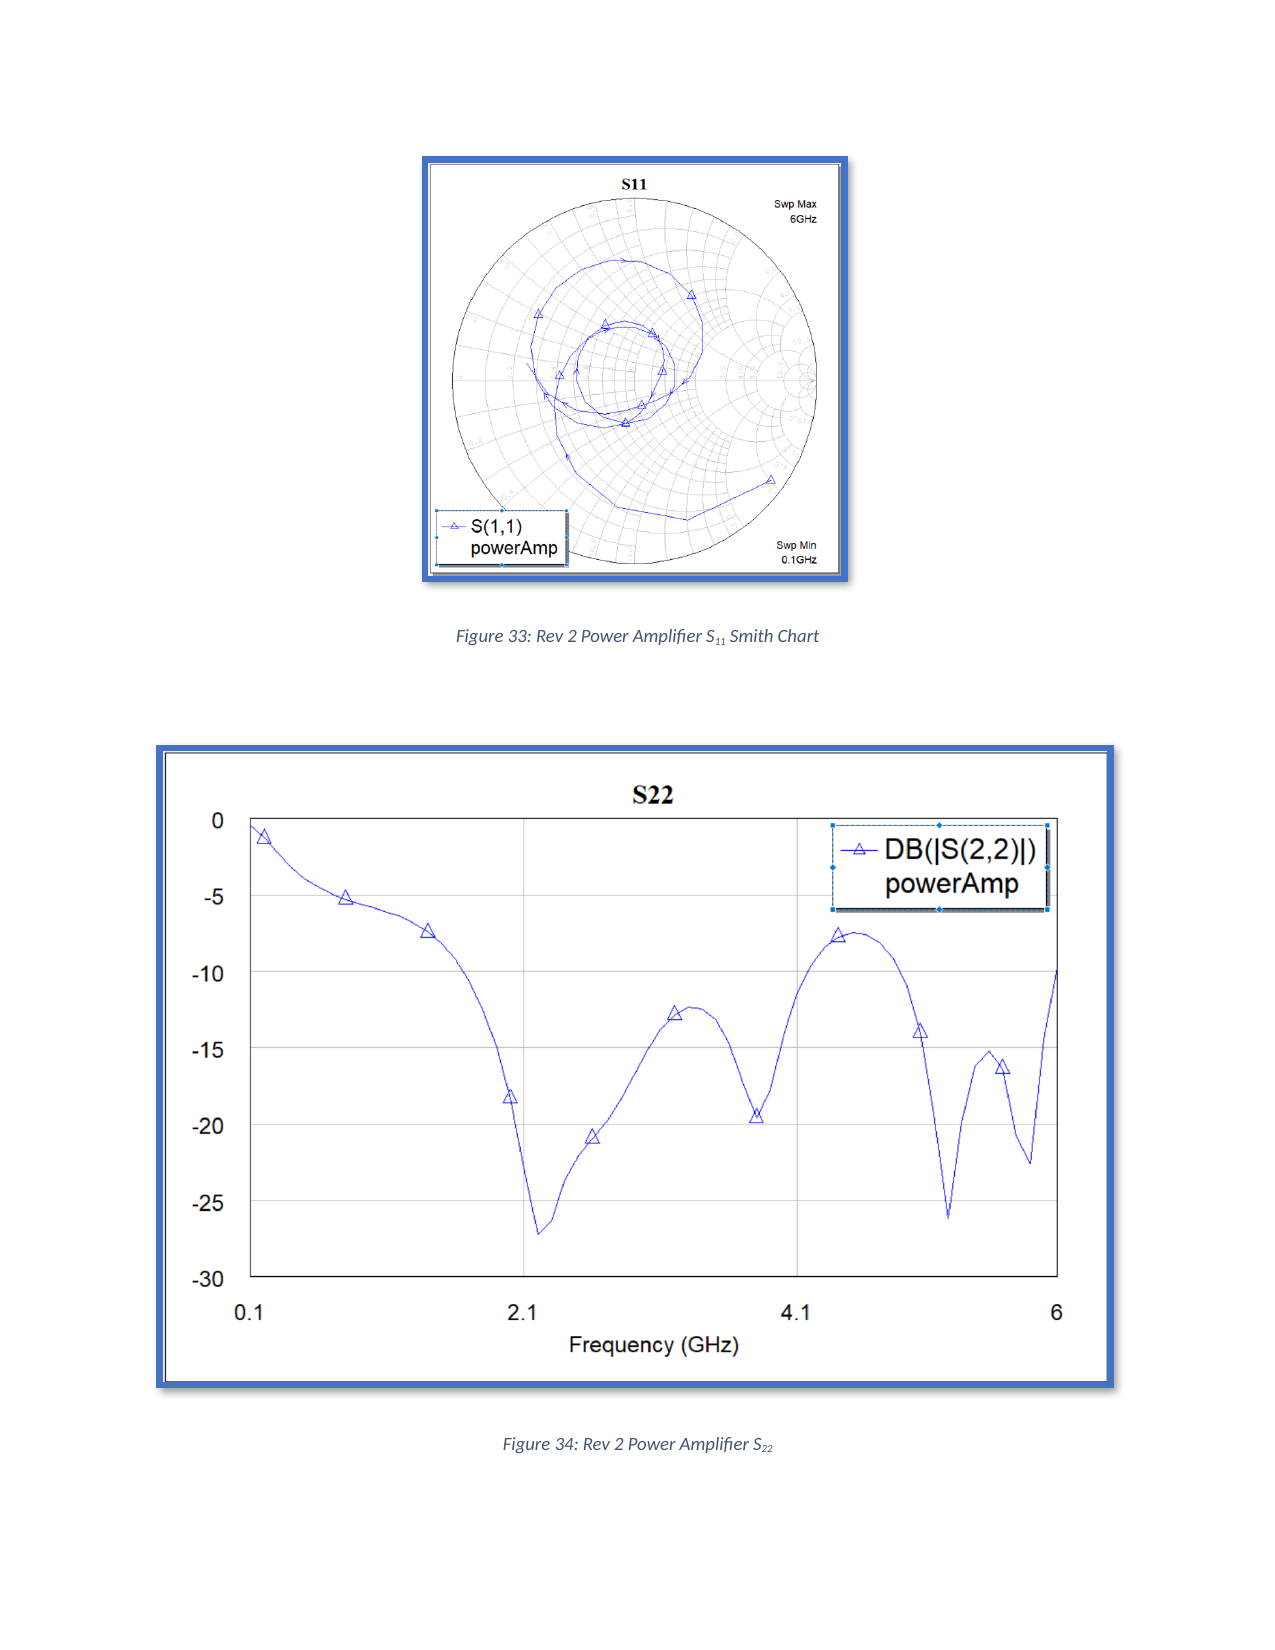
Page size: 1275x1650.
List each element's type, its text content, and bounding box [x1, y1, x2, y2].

picture [428, 163, 841, 576]
picture [163, 751, 1107, 1382]
